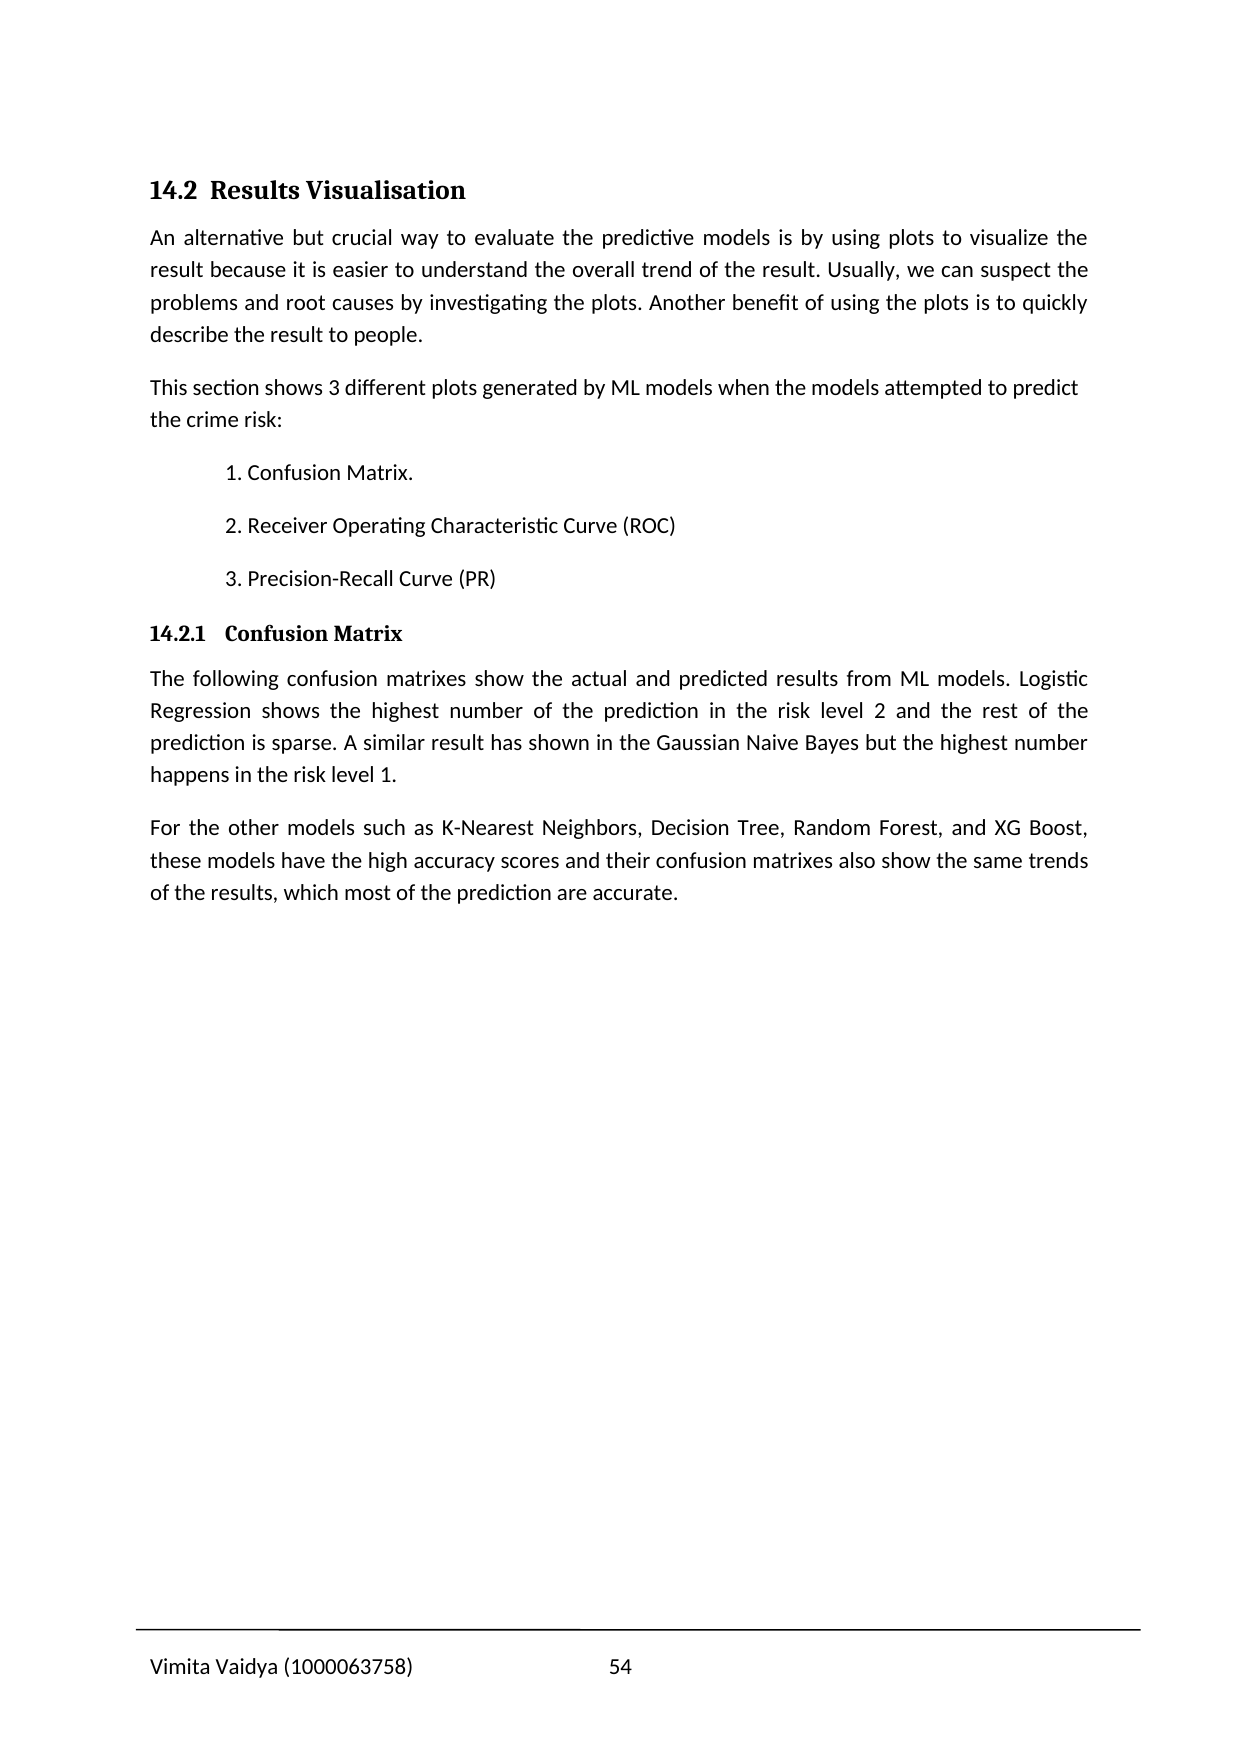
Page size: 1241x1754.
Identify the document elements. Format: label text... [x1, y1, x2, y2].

text For the other models such as K-Nearest Neighbors, Decision Tree, Random Forest, and XG Boost, these models have the high accuracy scores and their confusion matrixes also show the same trends of the results, which most of the prediction are accurate. [150, 813, 1090, 906]
text 3. Precision-Recall Curve (PR) [225, 564, 1090, 592]
text 2. Receiver Operating Characteristic Curve (ROC) [225, 511, 1090, 539]
text An alternative but crucial way to evaluate the predictive models is by using plots to visualize the result because it is easier to understand the overall trend of the result. Usually, we can suspect the problems and root causes by investigating the plots. Another benefit of using the plots is to quickly describe the result to people. [150, 223, 1090, 348]
text The following confusion matrixes show the actual and predicted results from ML models. Logistic Regression shows the highest number of the prediction in the risk level 2 and the rest of the prediction is sparse. A similar result has shown in the Gaussian Naive Bayes but the highest number happens in the risk level 1. [150, 664, 1090, 788]
subtitle Confusion Matrix [150, 621, 1090, 648]
text 1. Confusion Matrix. [225, 458, 1090, 486]
subtitle Results Visualisation [150, 175, 1090, 206]
text This section shows 3 different plots generated by ML models when the models attempted to predict the crime risk: [150, 373, 1090, 433]
